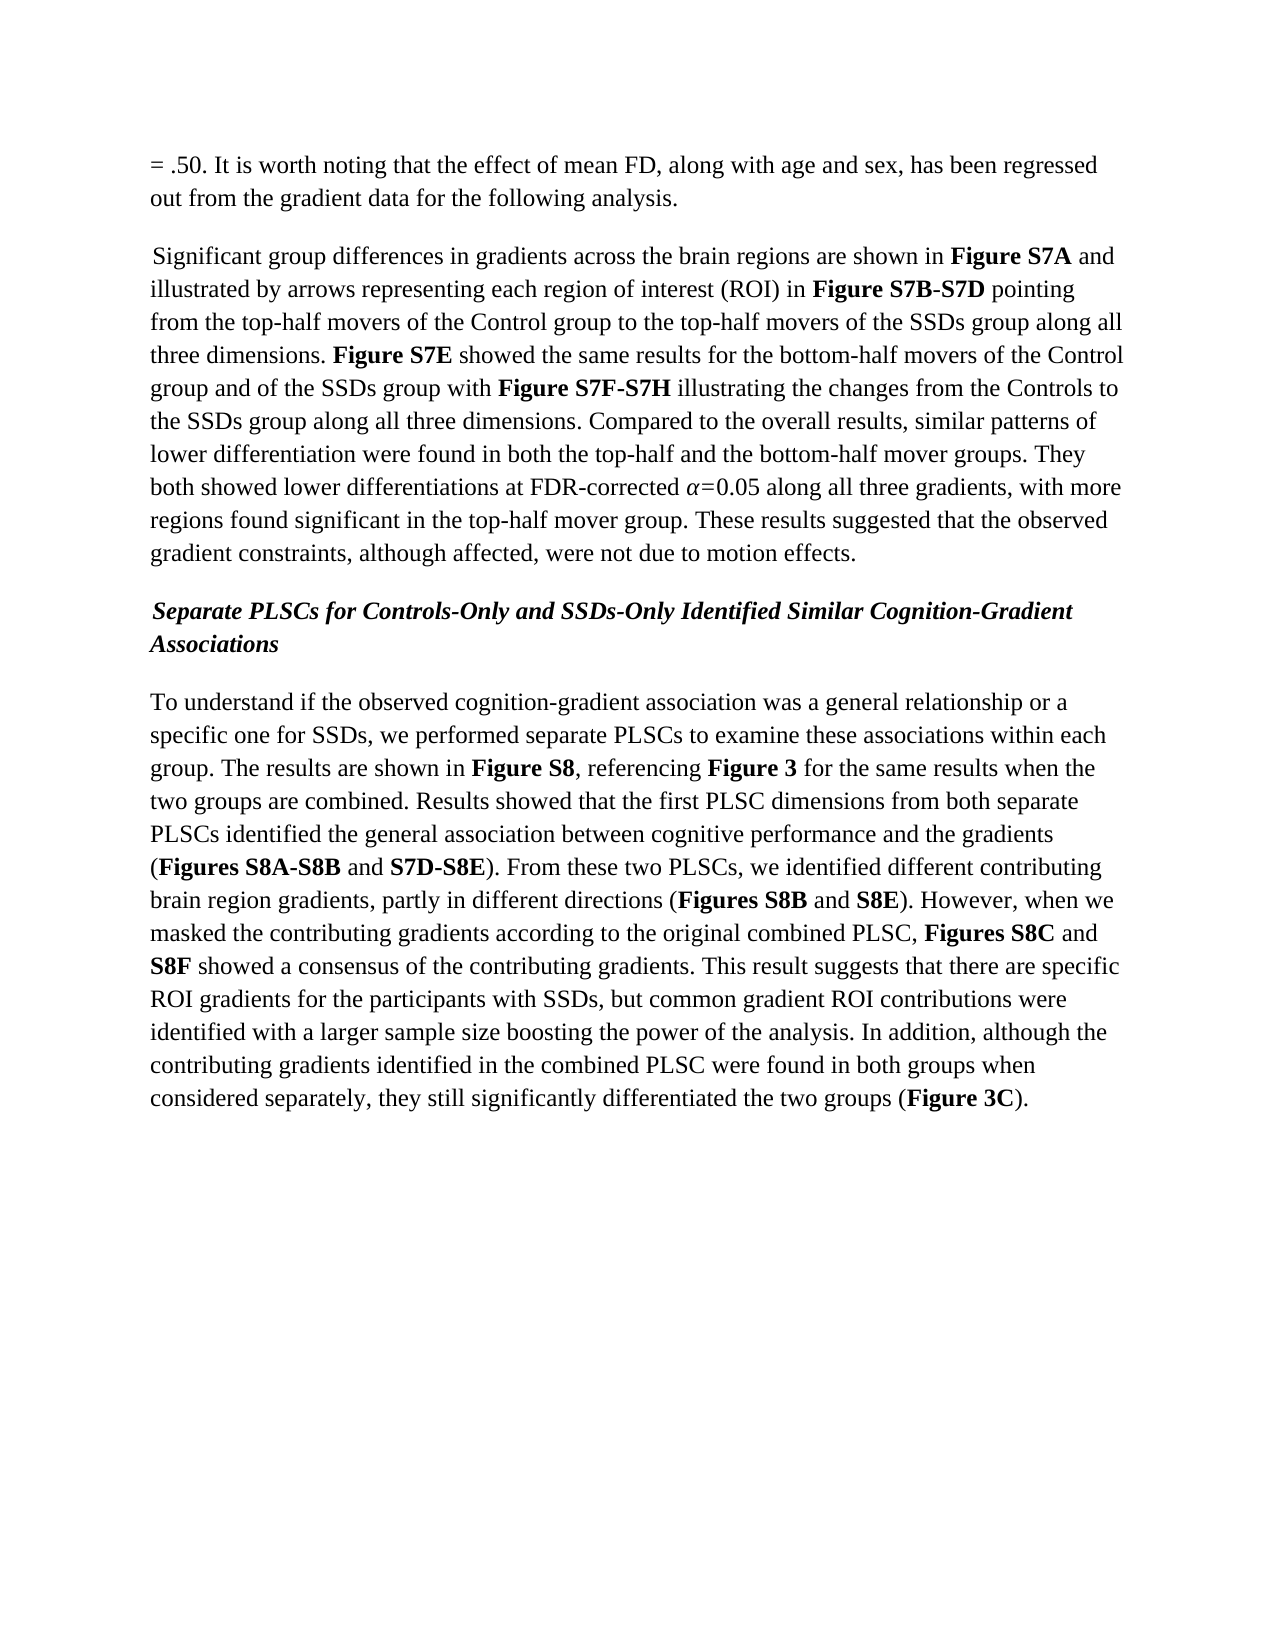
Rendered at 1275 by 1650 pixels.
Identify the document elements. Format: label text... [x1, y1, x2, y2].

text To understand if the observed cognition-gradient association was a general relationship or a specific one for SSDs, we performed separate PLSCs to examine these associations within each group. The results are shown in Figure S8, referencing Figure 3 for the same results when the two groups are combined. Results showed that the first PLSC dimensions from both separate PLSCs identified the general association between cognitive performance and the gradients (Figures S8A-S8B and S7D-S8E). From these two PLSCs, we identified different contributing brain region gradients, partly in different directions (Figures S8B and S8E). However, when we masked the contributing gradients according to the original combined PLSC, Figures S8C and S8F showed a consensus of the contributing gradients. This result suggests that there are specific ROI gradients for the participants with SSDs, but common gradient ROI contributions were identified with a larger sample size boosting the power of the analysis. In addition, although the contributing gradients identified in the combined PLSC were found in both groups when considered separately, they still significantly differentiated the two groups (Figure 3C). [150, 687, 1125, 1112]
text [150, 150, 1125, 212]
text Separate PLSCs for Controls-Only and SSDs-Only Identified Similar Cognition-Gradient Associations [150, 596, 1125, 658]
text Significant group differences in gradients across the brain regions are shown in Figure S7A and illustrated by arrows representing each region of interest (ROI) in Figure S7B-S7D pointing from the top-half movers of the Control group to the top-half movers of the SSDs group along all three dimensions. Figure S7E showed the same results for the bottom-half movers of the Control group and of the SSDs group with Figure S7F-S7H illustrating the changes from the Controls to the SSDs group along all three dimensions. Compared to the overall results, similar patterns of lower differentiation were found in both the top-half and the bottom-half mover groups. They both showed lower differentiations at FDR-corrected α=0.05 along all three gradients, with more regions found significant in the top-half mover group. These results suggested that the observed gradient constraints, although affected, were not due to motion effects. [150, 241, 1125, 567]
